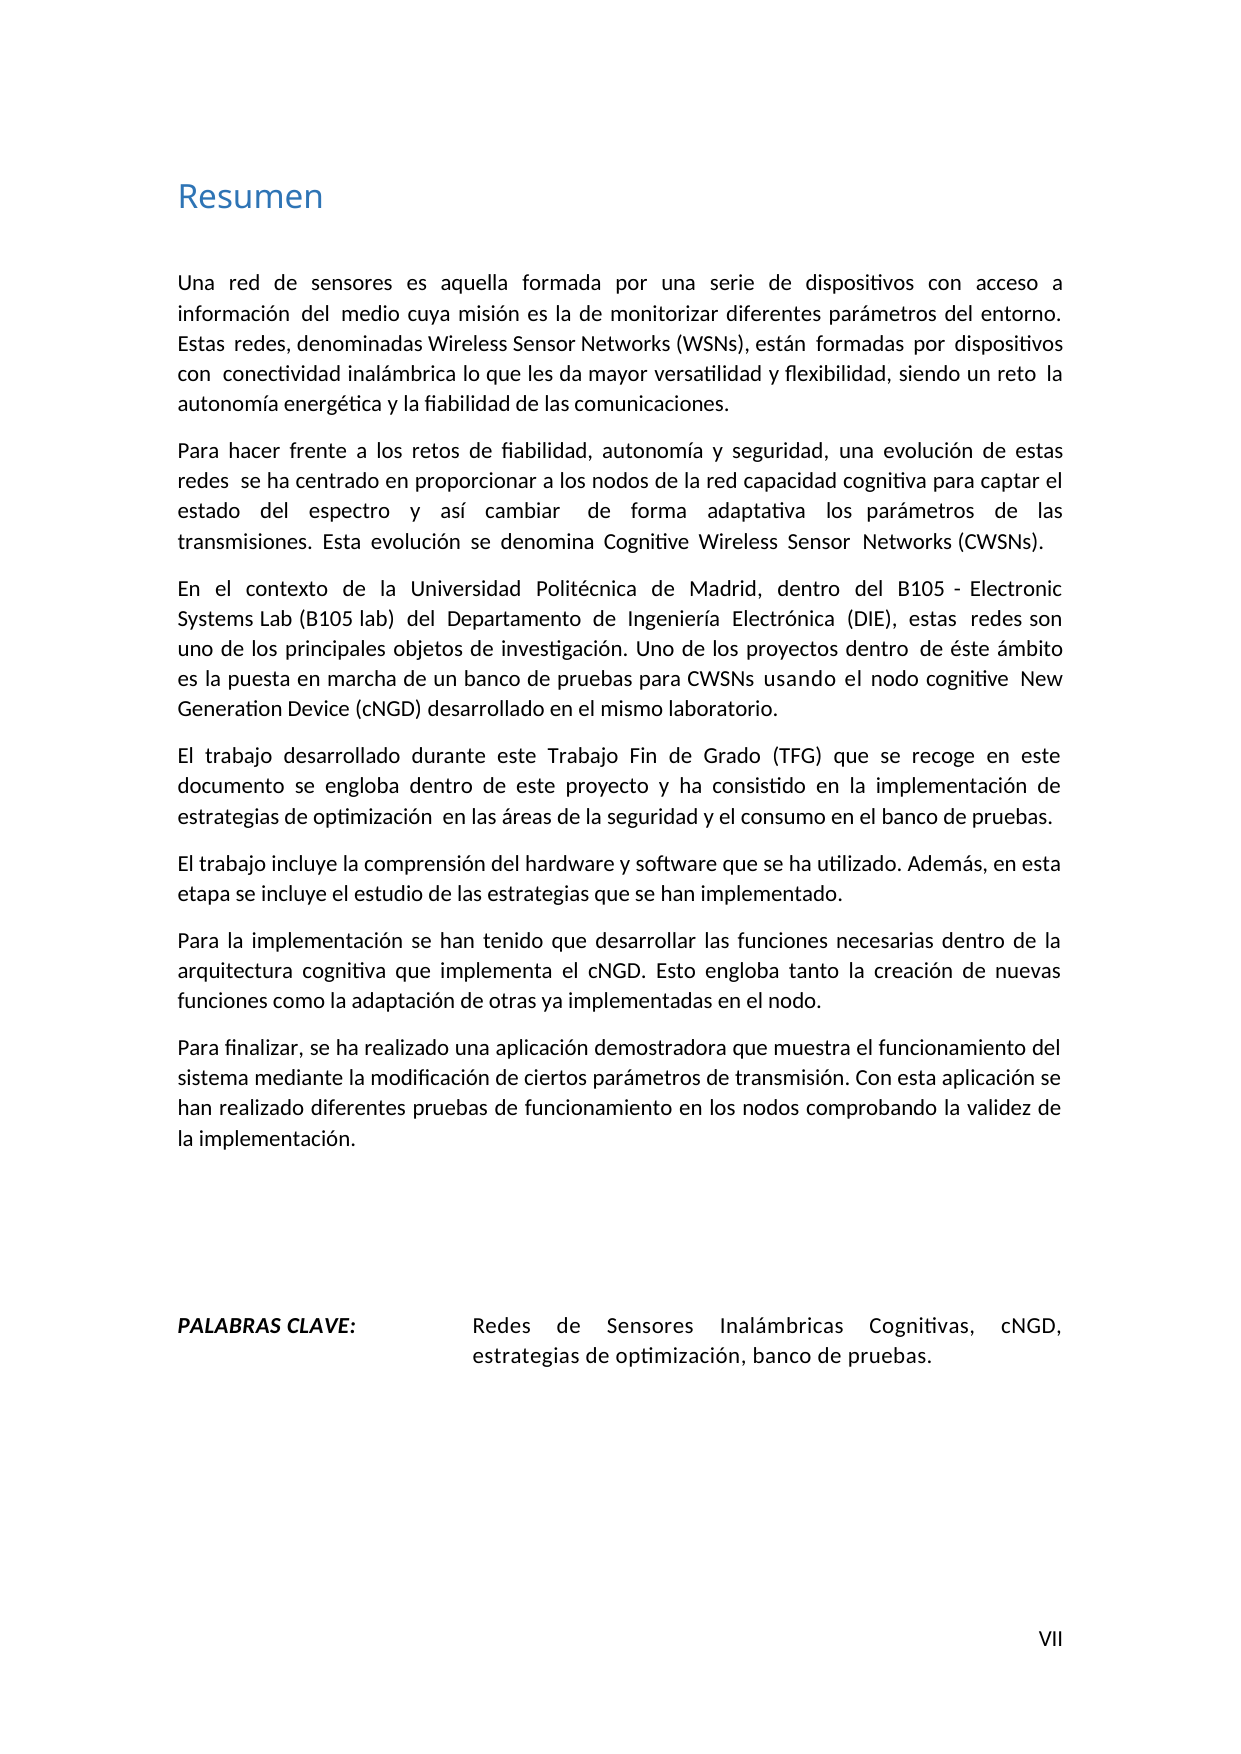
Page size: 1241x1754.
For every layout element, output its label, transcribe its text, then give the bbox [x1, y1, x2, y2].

text PALABRAS CLAVE: Redes de Sensores Inalámbricas Cognitivas, cNGD, estrategias de optimización, banco de pruebas. [177, 1311, 1063, 1369]
text Para hacer frente a los retos de fiabilidad, autonomía y seguridad, una evolución de estas redes se ha centrado en proporcionar a los nodos de la red capacidad cognitiva para captar el estado del espectro y así cambiar de forma adaptativa los parámetros de las transmisiones. Esta evolución se denomina Cognitive Wireless Sensor Networks (CWSNs). [177, 436, 1063, 555]
subtitle Resumen [177, 173, 1063, 218]
text El trabajo desarrollado durante este Trabajo Fin de Grado (TFG) que se recoge en este documento se engloba dentro de este proyecto y ha consistido en la implementación de estrategias de optimización en las áreas de la seguridad y el consumo en el banco de pruebas. [177, 741, 1063, 830]
text El trabajo incluye la comprensión del hardware y software que se ha utilizado. Además, en esta etapa se incluye el estudio de las estrategias que se han implementado. [177, 849, 1063, 907]
text Una red de sensores es aquella formada por una serie de dispositivos con acceso a información del medio cuya misión es la de monitorizar diferentes parámetros del entorno. Estas redes, denominadas Wireless Sensor Networks (WSNs), están formadas por dispositivos con conectividad inalámbrica lo que les da mayor versatilidad y flexibilidad, siendo un reto la autonomía energética y la fiabilidad de las comunicaciones. [177, 268, 1063, 417]
text En el contexto de la Universidad Politécnica de Madrid, dentro del B105 - Electronic Systems Lab (B105 lab) del Departamento de Ingeniería Electrónica (DIE), estas redes son uno de los principales objetos de investigación. Uno de los proyectos dentro de éste ámbito es la puesta en marcha de un banco de pruebas para CWSNs usando el nodo cognitive New Generation Device (cNGD) desarrollado en el mismo laboratorio. [177, 574, 1063, 722]
text Para la implementación se han tenido que desarrollar las funciones necesarias dentro de la arquitectura cognitiva que implementa el cNGD. Esto engloba tanto la creación de nuevas funciones como la adaptación de otras ya implementadas en el nodo. [177, 926, 1063, 1014]
text Para finalizar, se ha realizado una aplicación demostradora que muestra el funcionamiento del sistema mediante la modificación de ciertos parámetros de transmisión. Con esta aplicación se han realizado diferentes pruebas de funcionamiento en los nodos comprobando la validez de la implementación. [177, 1033, 1063, 1152]
